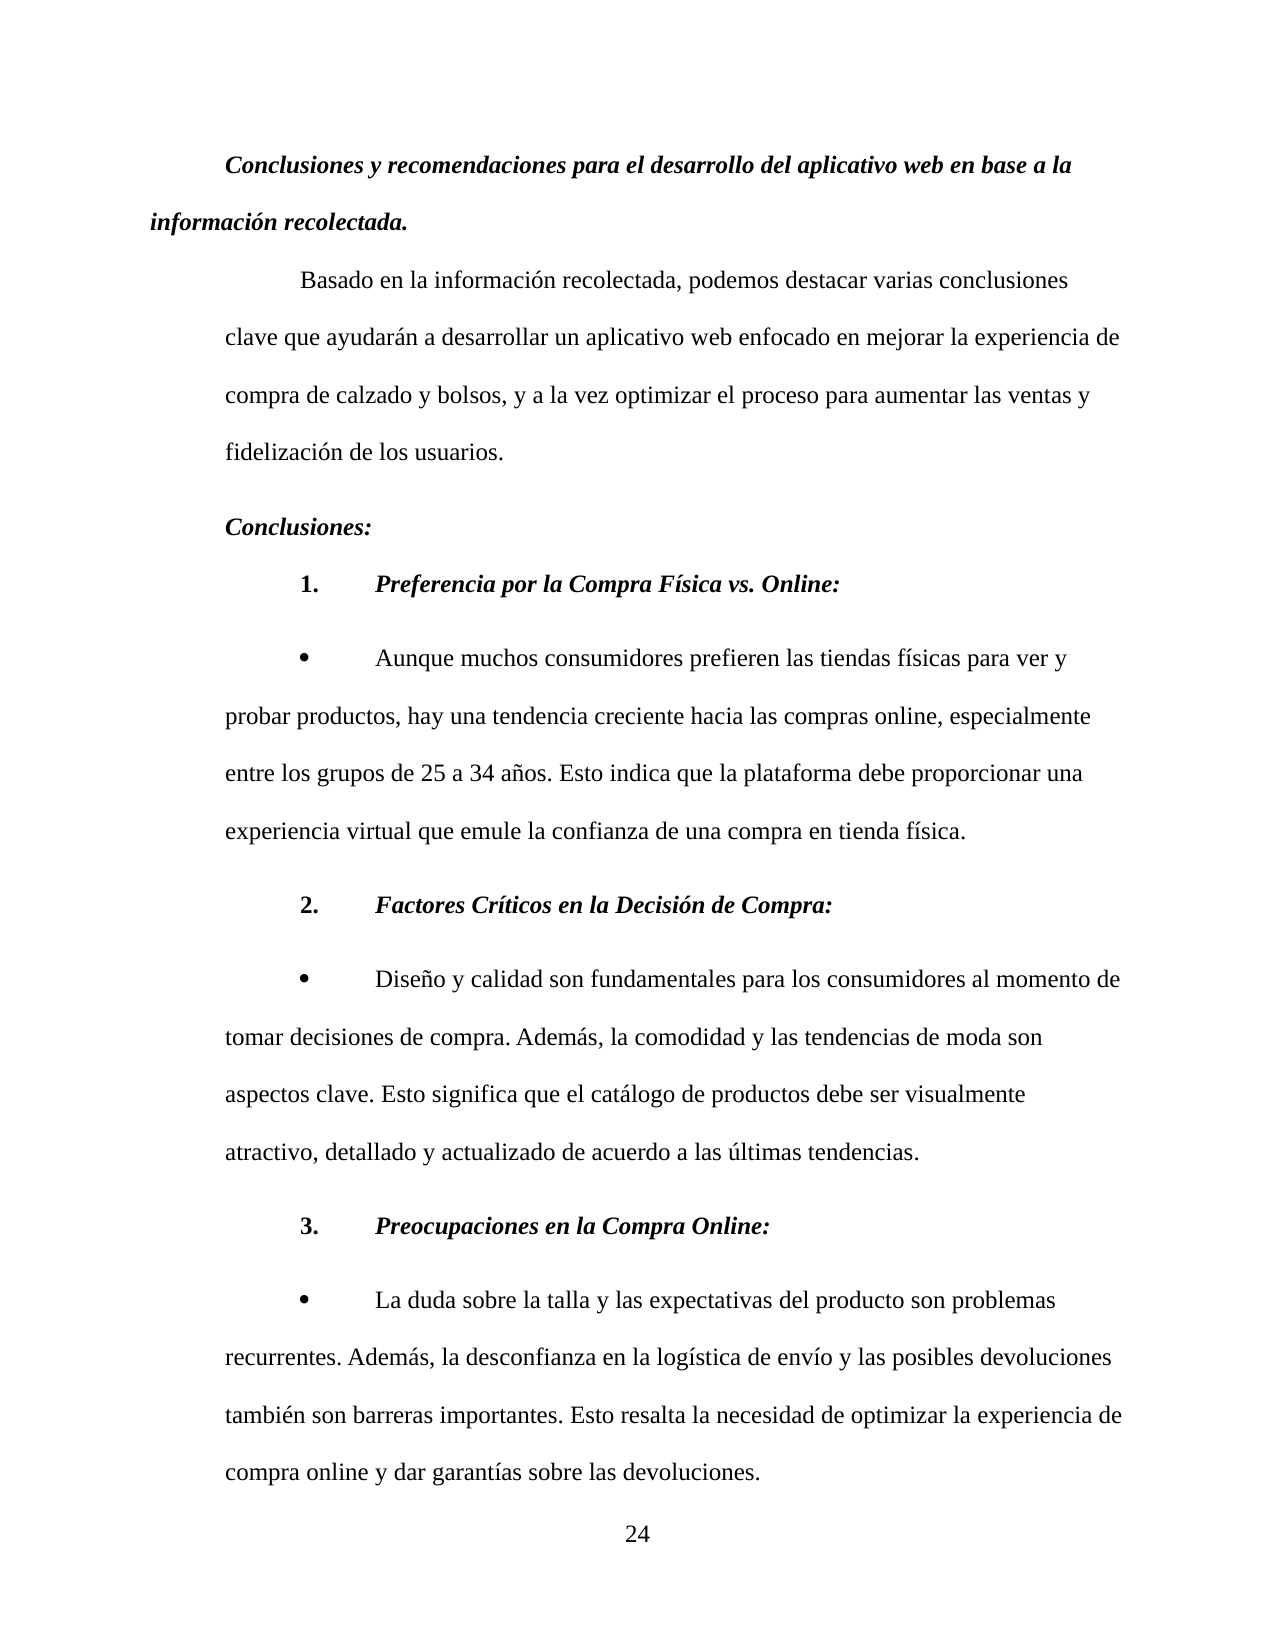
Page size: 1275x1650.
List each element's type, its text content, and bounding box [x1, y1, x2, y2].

text 2. Factores Críticos en la Decisión de Compra: [225, 890, 1125, 919]
text 3. Preocupaciones en la Compra Online: [225, 1211, 1125, 1239]
text Basado en la información recolectada, podemos destacar varias conclusiones clave que ayudarán a desarrollar un aplicativo web enfocado en mejorar la experiencia de compra de calzado y bolsos, y a la vez optimizar el proceso para aumentar las ventas y fidelización de los usuarios. [225, 265, 1125, 466]
subtitle Conclusiones: [150, 512, 1125, 540]
list La duda sobre la talla y las expectativas del producto son problemas recurrentes. Además, la desconfianza en la logística de envío y las posibles devoluciones también son barreras importantes. Esto resalta la necesidad de optimizar la experiencia de compra online y dar garantías sobre las devoluciones. [225, 1285, 1125, 1486]
text 1. Preferencia por la Compra Física vs. Online: [225, 569, 1125, 598]
list Aunque muchos consumidores prefieren las tiendas físicas para ver y probar productos, hay una tendencia creciente hacia las compras online, especialmente entre los grupos de 25 a 34 años. Esto indica que la plataforma debe proporcionar una experiencia virtual que emule la confianza de una compra en tienda física. [225, 643, 1125, 844]
subtitle Conclusiones y recomendaciones para el desarrollo del aplicativo web en base a la información recolectada. [150, 150, 1125, 236]
list Diseño y calidad son fundamentales para los consumidores al momento de tomar decisiones de compra. Además, la comodidad y las tendencias de moda son aspectos clave. Esto significa que el catálogo de productos debe ser visualmente atractivo, detallado y actualizado de acuerdo a las últimas tendencias. [225, 964, 1125, 1165]
